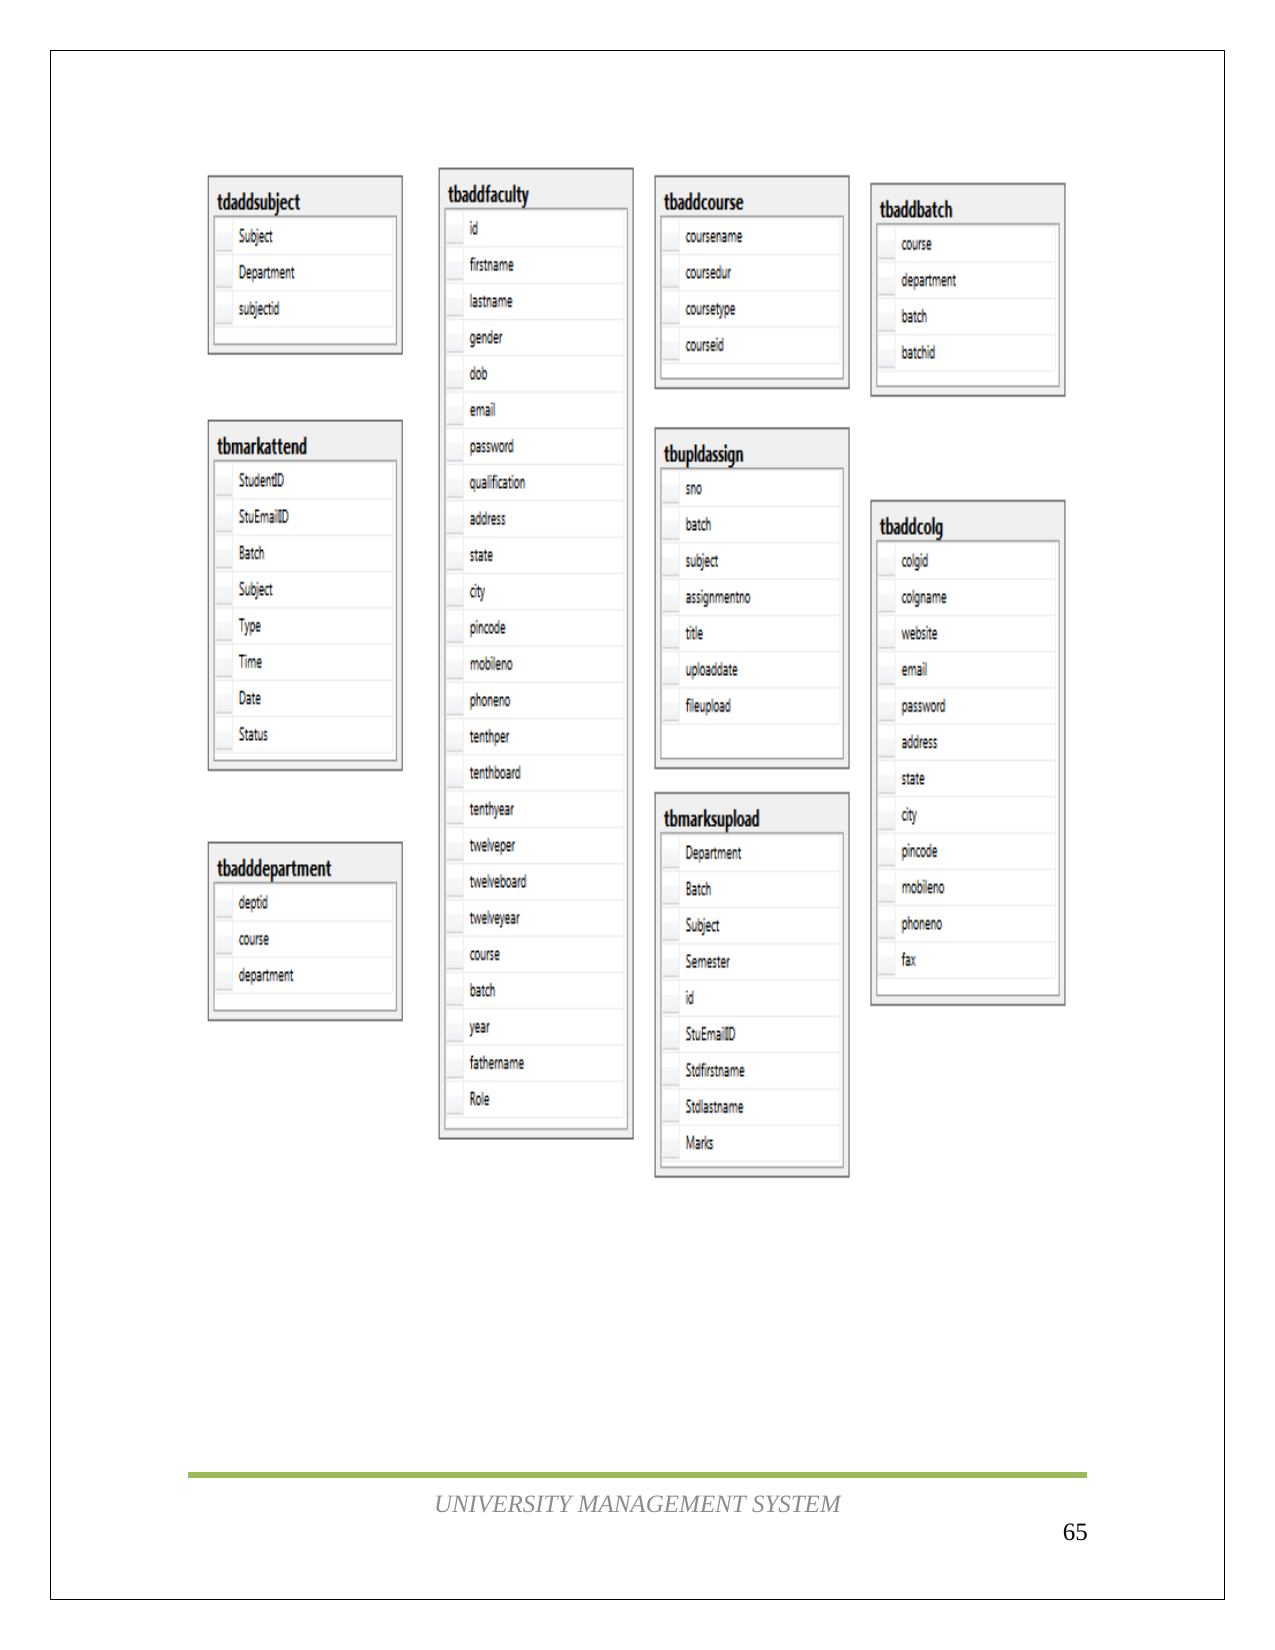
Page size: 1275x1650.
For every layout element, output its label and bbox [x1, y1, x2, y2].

picture [187, 149, 1091, 1203]
